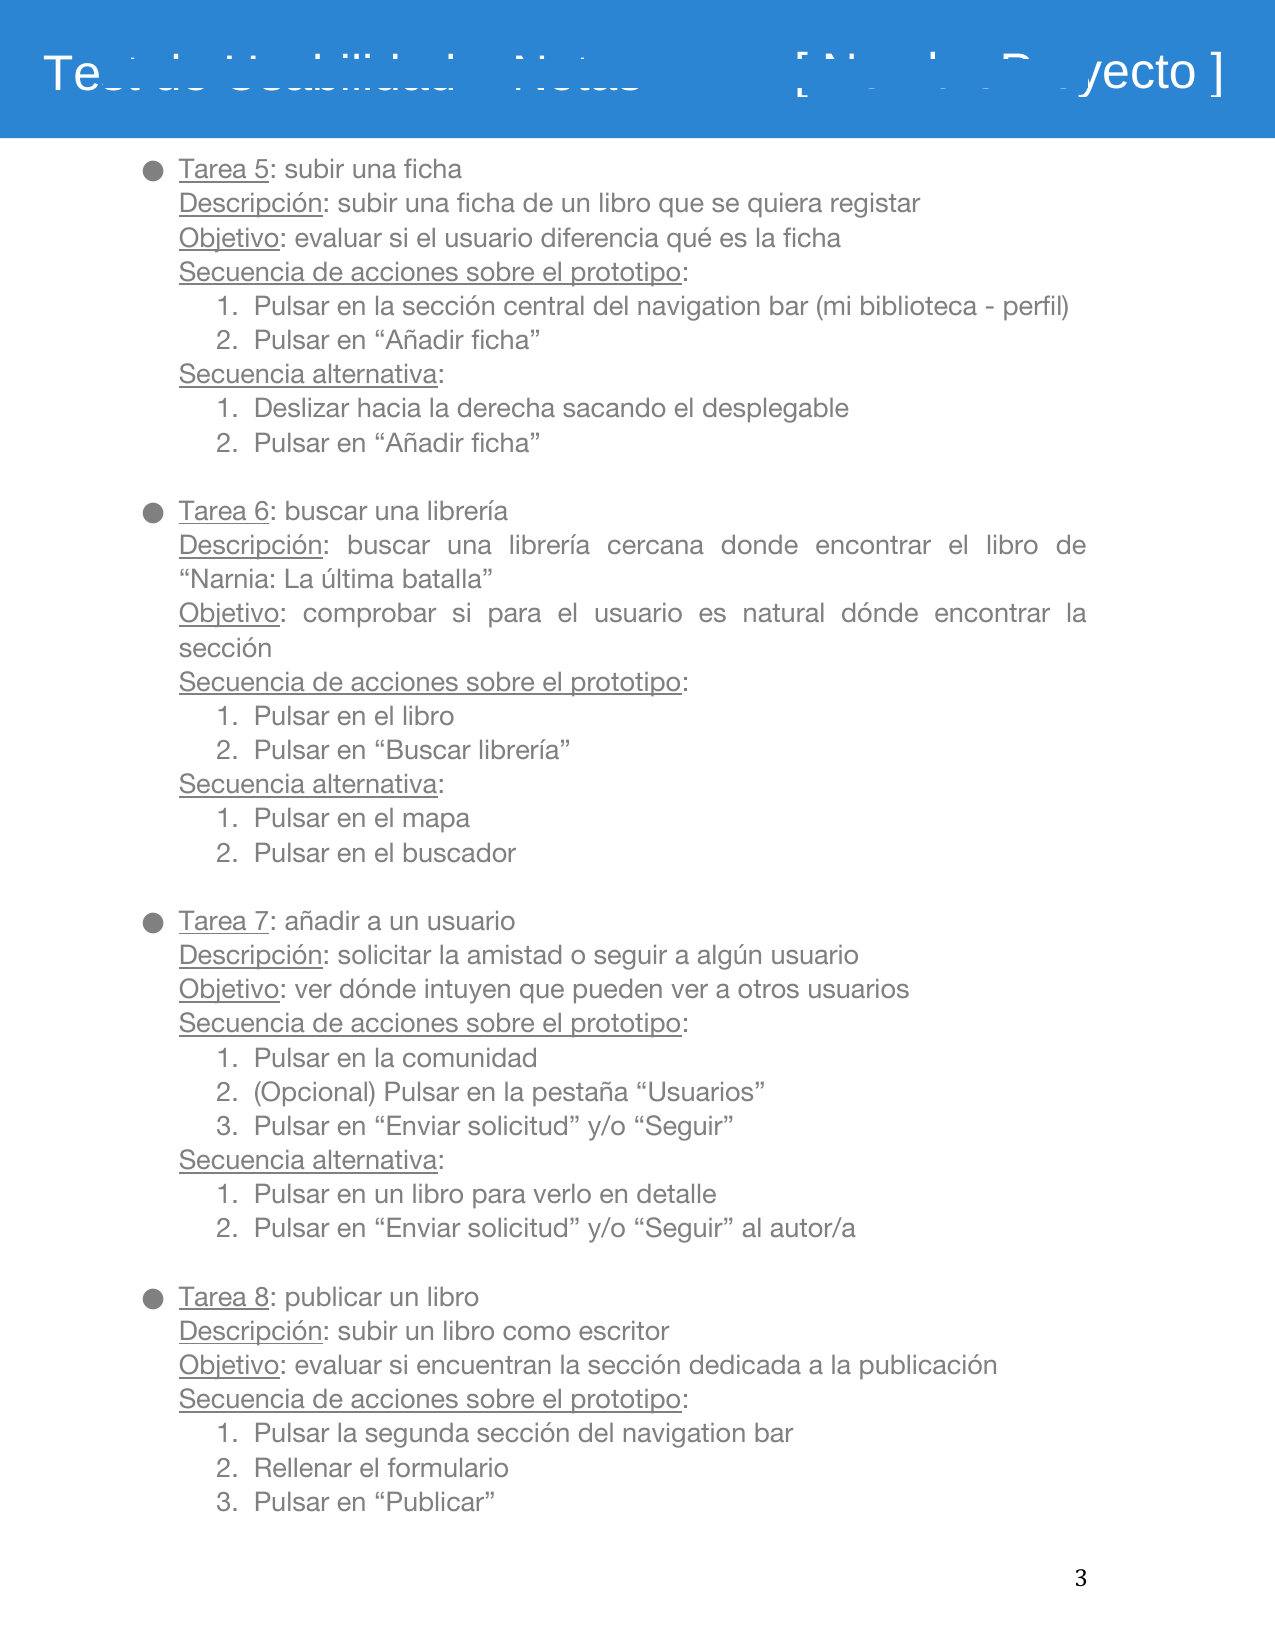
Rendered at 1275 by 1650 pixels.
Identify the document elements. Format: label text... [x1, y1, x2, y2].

list Pulsar la segunda sección del navigation bar [216, 1416, 1088, 1451]
text Secuencia de acciones sobre el prototipo: [103, 1006, 1088, 1041]
list Pulsar en “Añadir ficha” [216, 323, 1088, 357]
list Pulsar en la sección central del navigation bar (mi biblioteca - perfil) [216, 289, 1088, 323]
text Secuencia de acciones sobre el prototipo: [103, 665, 1088, 699]
list Pulsar en “Añadir ficha” [216, 426, 1088, 460]
text Secuencia alternativa: [103, 1143, 1088, 1177]
list Pulsar en “Enviar solicitud” y/o “Seguir” al autor/a [216, 1211, 1088, 1246]
list Rellenar el formulario [216, 1451, 1088, 1485]
text Secuencia de acciones sobre el prototipo: [103, 255, 1088, 289]
text Secuencia alternativa: [103, 767, 1088, 801]
text Secuencia alternativa: [103, 357, 1088, 391]
text Secuencia de acciones sobre el prototipo: [103, 1382, 1088, 1416]
list Pulsar en “Buscar librería” [216, 733, 1088, 767]
text Descripción: subir una ficha de un libro que se quiera registar [178, 186, 1088, 221]
text Objetivo: ver dónde intuyen que pueden ver a otros usuarios [103, 972, 1088, 1006]
list Tarea 8: publicar un libro [141, 1280, 1088, 1314]
list Pulsar en “Publicar” [216, 1485, 1088, 1519]
list Pulsar en “Enviar solicitud” y/o “Seguir” [216, 1109, 1088, 1143]
text Descripción: subir un libro como escritor [178, 1314, 1088, 1348]
list Tarea 7: añadir a un usuario [141, 904, 1088, 938]
list (Opcional) Pulsar en la pestaña “Usuarios” [216, 1075, 1088, 1109]
list Pulsar en un libro para verlo en detalle [216, 1177, 1088, 1211]
list Tarea 5: subir una ficha [141, 152, 1088, 186]
list Pulsar en la comunidad [216, 1041, 1088, 1075]
text Objetivo: evaluar si encuentran la sección dedicada a la publicación [103, 1348, 1088, 1382]
text Objetivo: comprobar si para el usuario es natural dónde encontrar la sección [178, 596, 1088, 665]
list Deslizar hacia la derecha sacando el desplegable [216, 391, 1088, 426]
list Pulsar en el libro [216, 699, 1088, 733]
list Pulsar en el buscador [216, 836, 1088, 870]
text Descripción: buscar una librería cercana donde encontrar el libro de “Narnia: La última batalla” [178, 528, 1088, 596]
text Descripción: solicitar la amistad o seguir a algún usuario [178, 938, 1088, 972]
list Pulsar en el mapa [216, 801, 1088, 836]
list Tarea 6: buscar una librería [141, 494, 1088, 528]
text Objetivo: evaluar si el usuario diferencia qué es la ficha [178, 221, 1088, 255]
